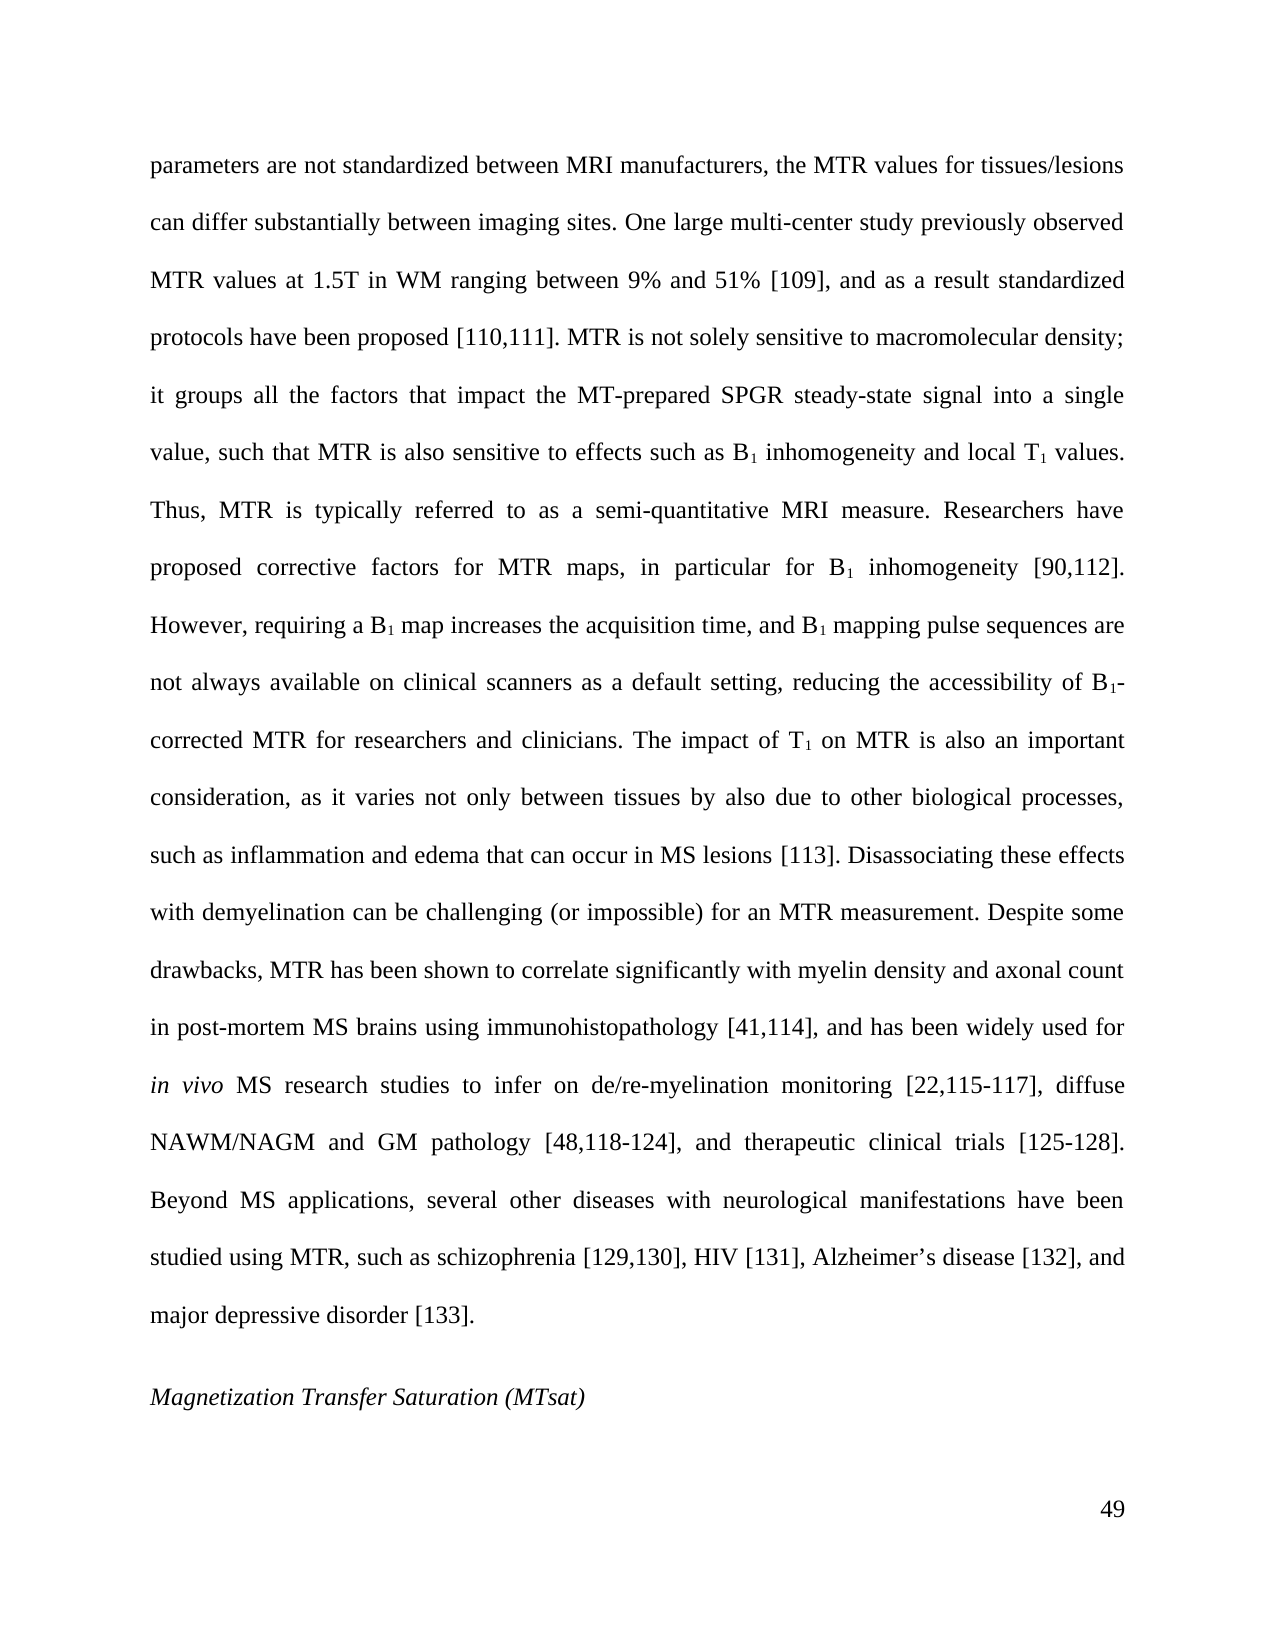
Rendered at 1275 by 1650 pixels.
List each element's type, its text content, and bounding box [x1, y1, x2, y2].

text Magnetization Transfer Saturation (MTsat) [150, 1382, 1125, 1411]
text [150, 150, 1125, 1329]
